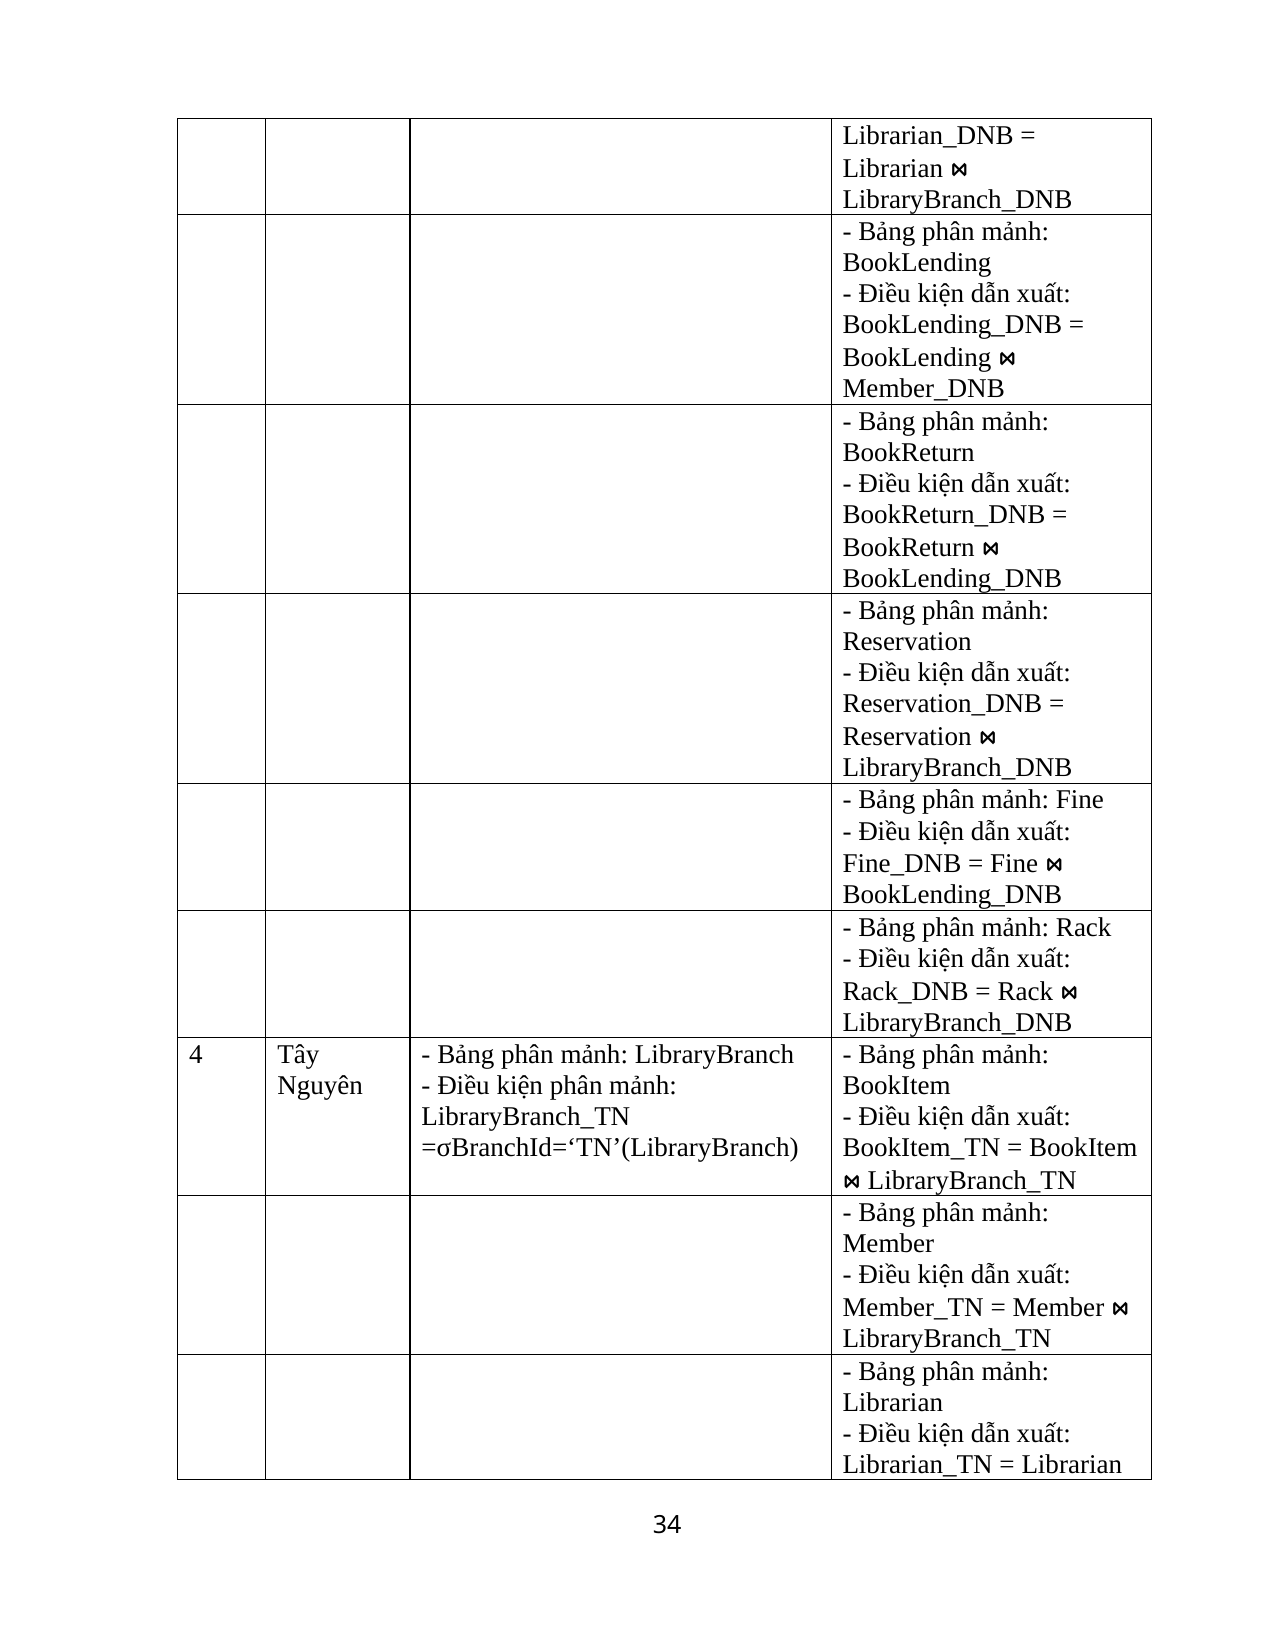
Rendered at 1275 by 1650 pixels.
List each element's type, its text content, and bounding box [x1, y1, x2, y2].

table_cell [178, 1196, 265, 1354]
table_cell [266, 1196, 409, 1354]
table_cell - Bảng phân mảnh: BookReturn - Điều kiện dẫn xuất: BookReturn_DNB = BookReturn ⋈ BookLending_DNB [832, 405, 1151, 593]
table_cell - Bảng phân mảnh: Reservation - Điều kiện dẫn xuất: Reservation_DNB = Reservation ⋈ LibraryBranch_DNB [832, 594, 1151, 783]
table_cell - Bảng phân mảnh: Rack - Điều kiện dẫn xuất: Rack_DNB = Rack ⋈ LibraryBranch_DNB [832, 911, 1151, 1037]
table_cell [178, 1355, 265, 1479]
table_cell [832, 1355, 1151, 1479]
table_cell [266, 215, 409, 404]
table_cell - Bảng phân mảnh: Fine - Điều kiện dẫn xuất: Fine_DNB = Fine ⋈ BookLending_DNB [832, 784, 1151, 910]
table_cell [411, 784, 831, 910]
table_cell [178, 784, 265, 910]
table_cell [178, 594, 265, 783]
table_cell [266, 911, 409, 1037]
table_cell [266, 405, 409, 593]
table_cell - Bảng phân mảnh: BookLending - Điều kiện dẫn xuất: BookLending_DNB = BookLending ⋈ Member_DNB [832, 215, 1151, 404]
table_cell [411, 119, 831, 214]
table_cell [411, 1196, 831, 1354]
table_cell [411, 1355, 831, 1479]
table_cell [266, 119, 409, 214]
table_cell [266, 594, 409, 783]
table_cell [832, 119, 1151, 214]
table_cell [178, 911, 265, 1037]
table_cell [266, 1355, 409, 1479]
table_cell [178, 119, 265, 214]
table_cell [266, 784, 409, 910]
table_cell [178, 215, 265, 404]
table_cell [411, 594, 831, 783]
table_cell [411, 405, 831, 593]
table_cell Tây Nguyên [266, 1038, 409, 1195]
table_cell 4 [178, 1038, 265, 1195]
table_cell - Bảng phân mảnh: BookItem - Điều kiện dẫn xuất: BookItem_TN = BookItem ⋈ LibraryBranch_TN [832, 1038, 1151, 1195]
table_cell - Bảng phân mảnh: Member - Điều kiện dẫn xuất: Member_TN = Member ⋈ LibraryBranch_TN [832, 1196, 1151, 1354]
table_cell [411, 215, 831, 404]
table_cell [411, 911, 831, 1037]
table_cell [178, 405, 265, 593]
table_cell - Bảng phân mảnh: LibraryBranch - Điều kiện phân mảnh: LibraryBranch_TN =σBranchId=‘TN’(LibraryBranch) [411, 1038, 831, 1195]
